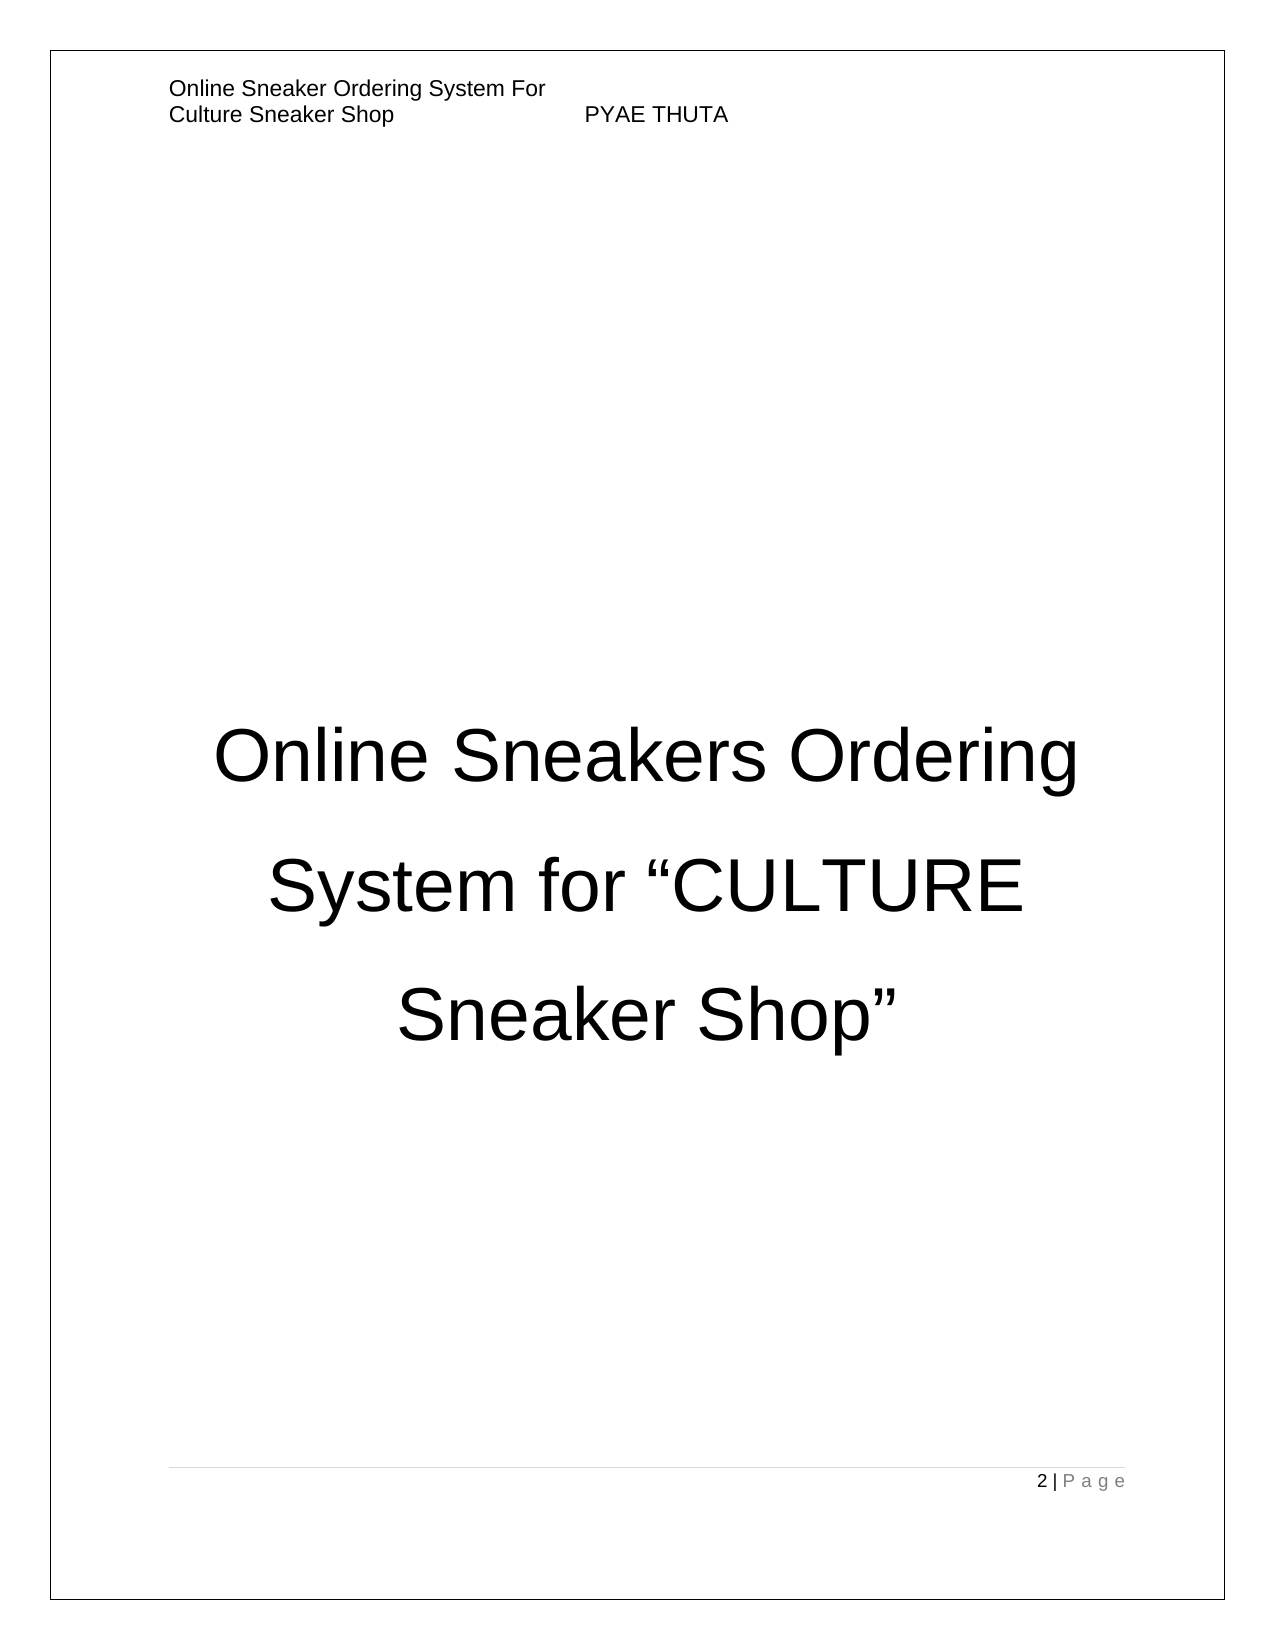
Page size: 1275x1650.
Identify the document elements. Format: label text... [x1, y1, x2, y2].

text Online Sneakers Ordering System for “CULTURE Sneaker Shop” [169, 711, 1125, 1056]
